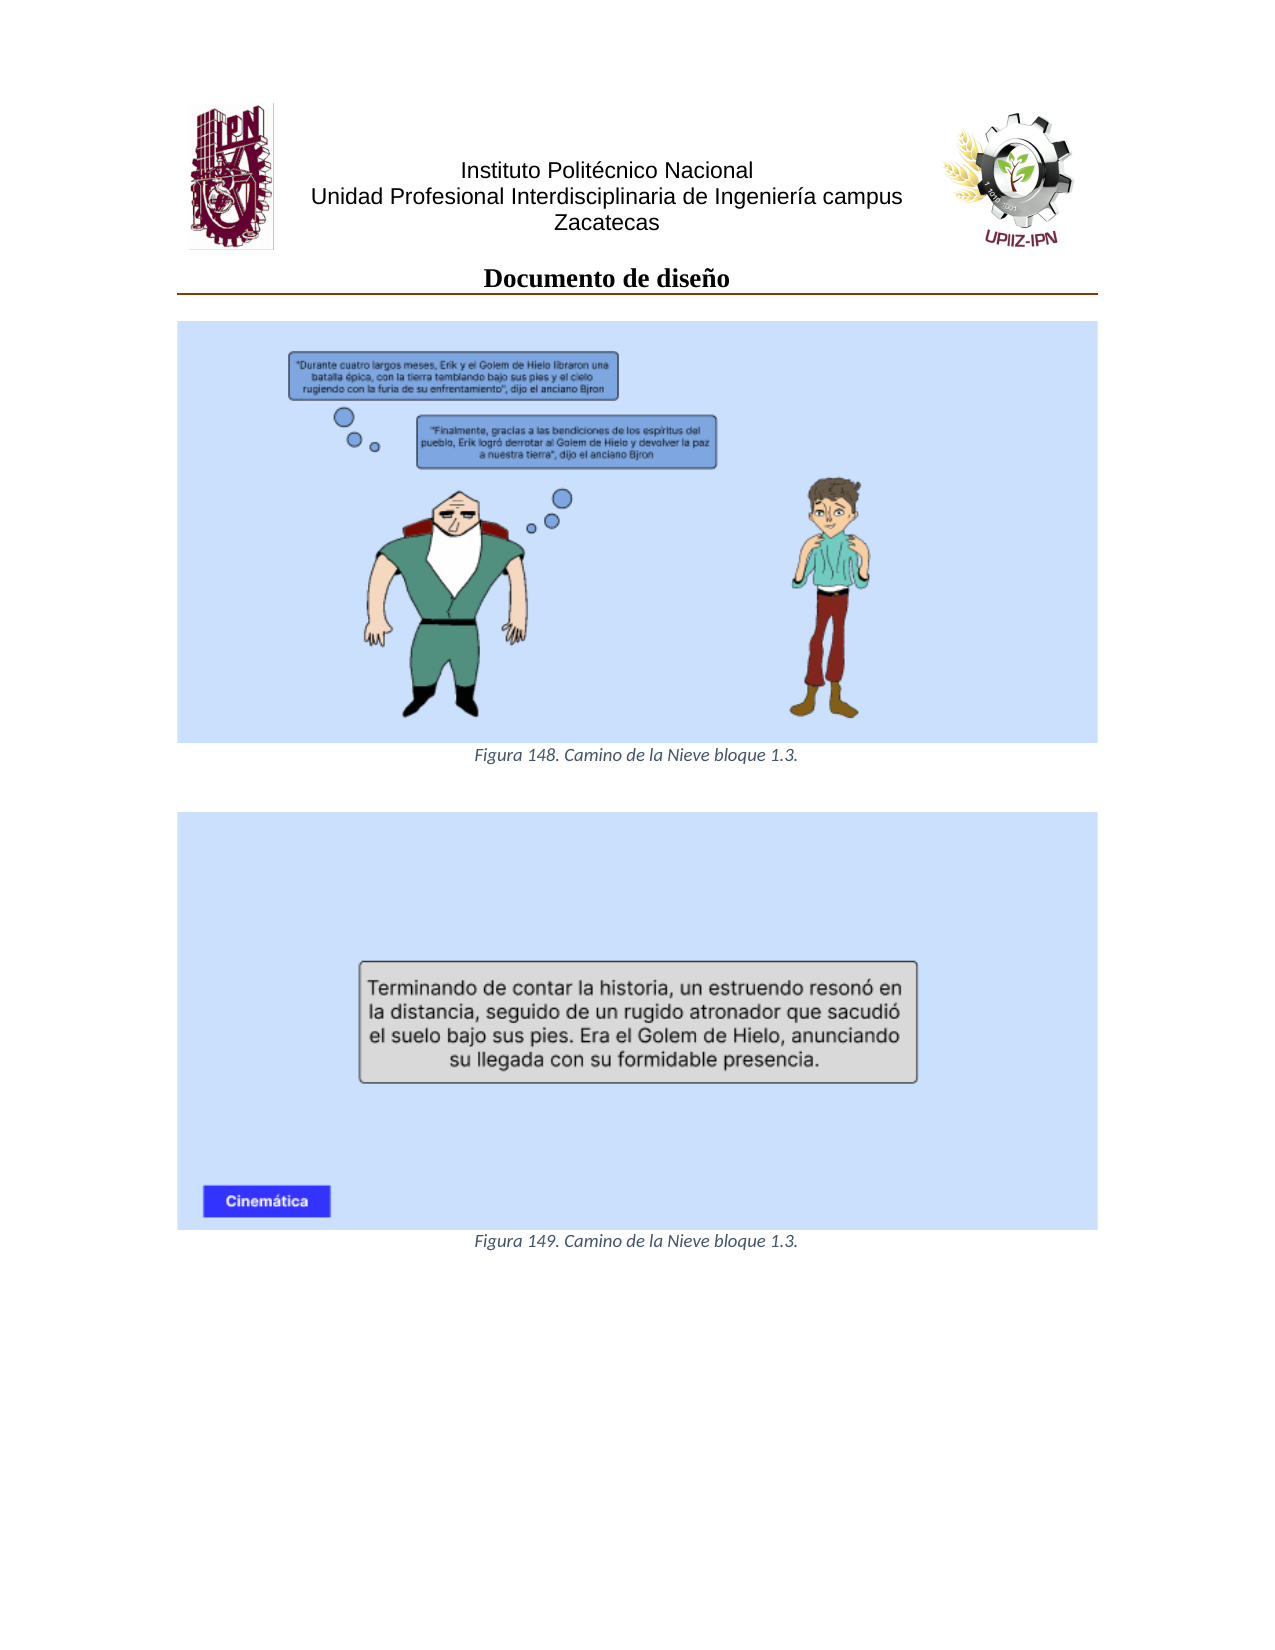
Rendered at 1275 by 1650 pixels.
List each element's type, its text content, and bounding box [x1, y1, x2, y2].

text Figura 148. Camino de la Nieve bloque 1.3. [177, 743, 1098, 766]
picture [936, 103, 1083, 253]
picture [188, 103, 274, 250]
picture [177, 812, 1098, 1230]
text Figura 149. Camino de la Nieve bloque 1.3. [177, 1230, 1098, 1253]
picture [177, 321, 1098, 743]
